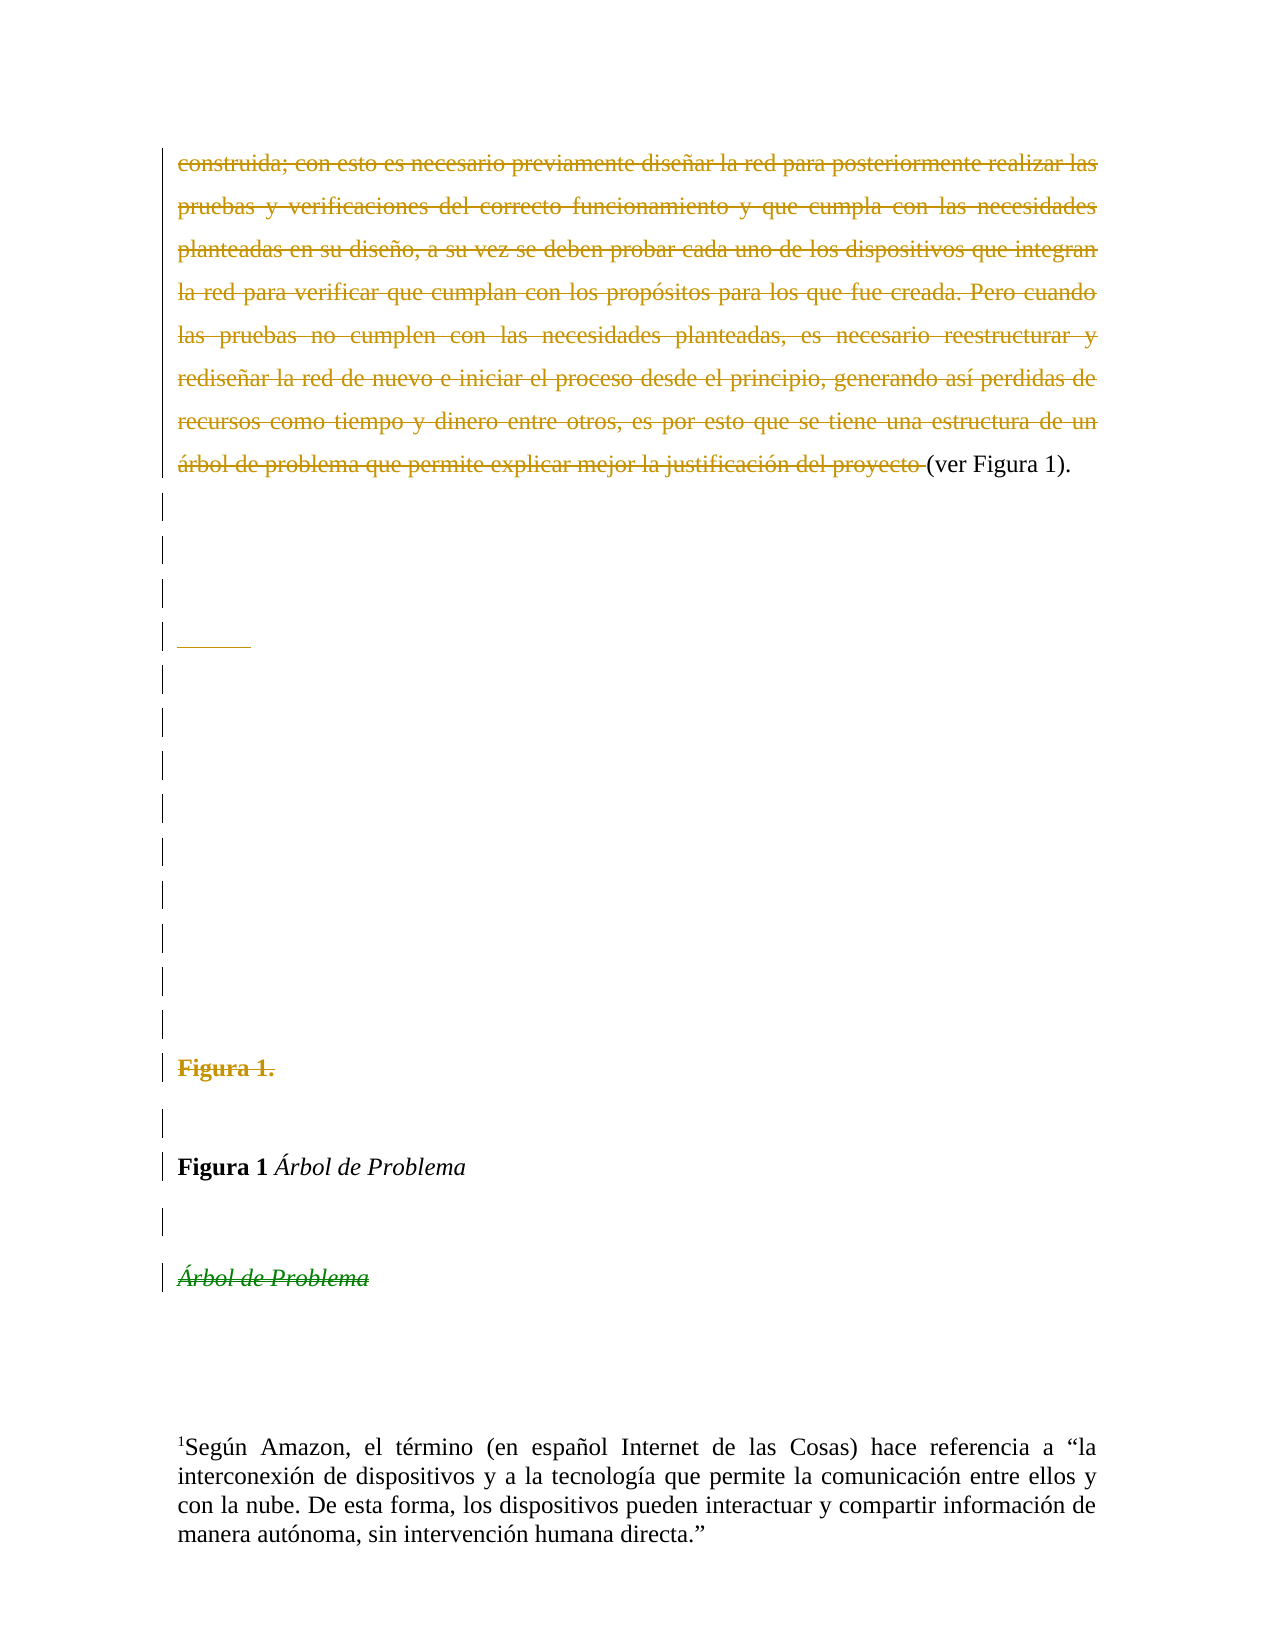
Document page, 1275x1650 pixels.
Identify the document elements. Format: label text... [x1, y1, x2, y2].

text (ver Figura 1). [177, 250, 1098, 336]
text (ver Figura 1). [177, 337, 1098, 422]
text 1 [177, 1152, 1098, 1181]
text (ver Figura 1). [177, 423, 1098, 478]
text (ver Figura 1). [177, 148, 1098, 163]
text (ver Figura 1). [177, 164, 1098, 249]
